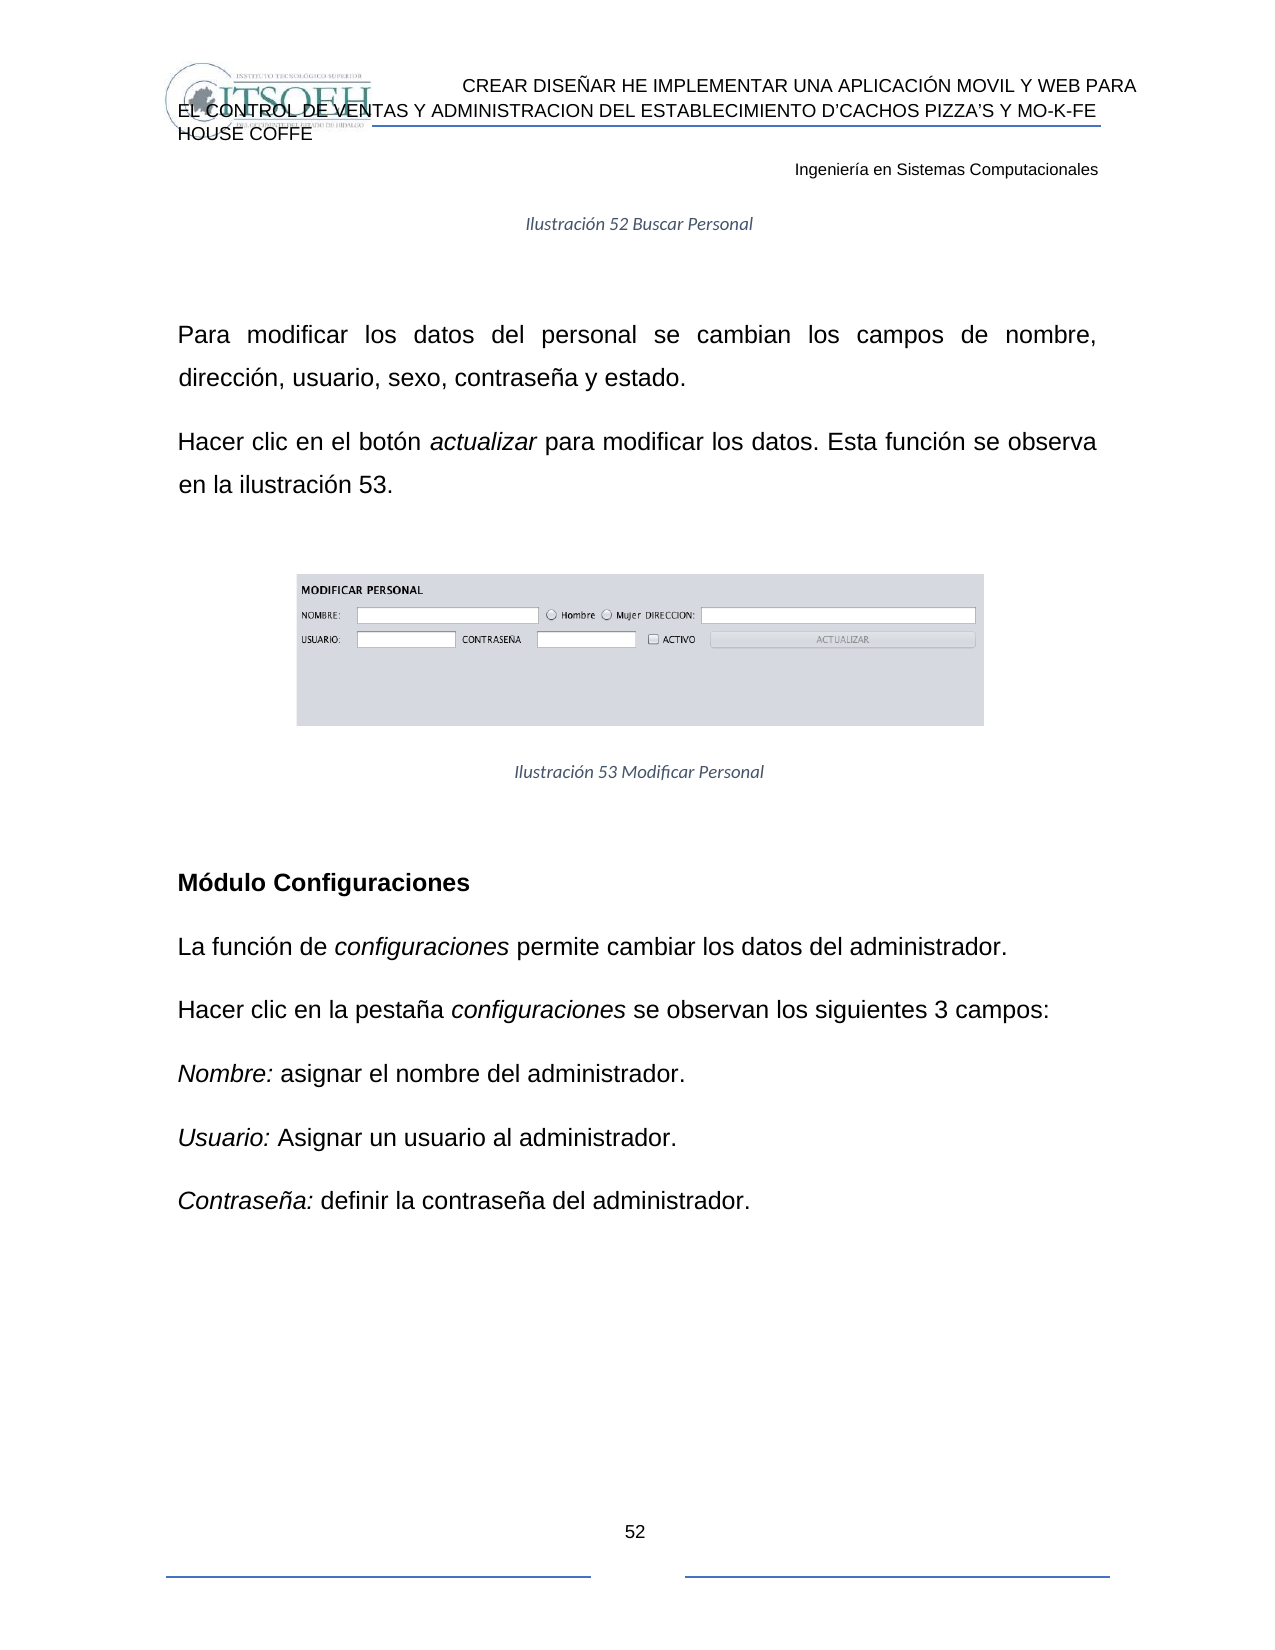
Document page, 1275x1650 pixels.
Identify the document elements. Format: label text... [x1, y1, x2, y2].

text Hacer clic en la pestaña configuraciones se observan los siguientes 3 campos: [177, 995, 1098, 1024]
picture [265, 128, 274, 139]
text Ilustración 52 Buscar Personal [177, 212, 1103, 235]
picture [194, 128, 203, 139]
text Contraseña: definir la contraseña del administrador. [177, 1186, 1098, 1215]
text Hacer clic en el botón actualizar para modificar los datos. Esta función se observa en la ilustración 53. [177, 427, 1098, 499]
picture [164, 61, 372, 139]
text Nombre: asignar el nombre del administrador. [177, 1059, 1098, 1088]
text La función de configuraciones permite cambiar los datos del administrador. [177, 932, 1098, 961]
text Para modificar los datos del personal se cambian los campos de nombre, dirección, usuario, sexo, contraseña y estado. [177, 320, 1098, 392]
text Usuario: Asignar un usuario al administrador. [177, 1123, 1098, 1151]
text Módulo Configuraciones [177, 868, 1098, 897]
picture [296, 574, 984, 726]
